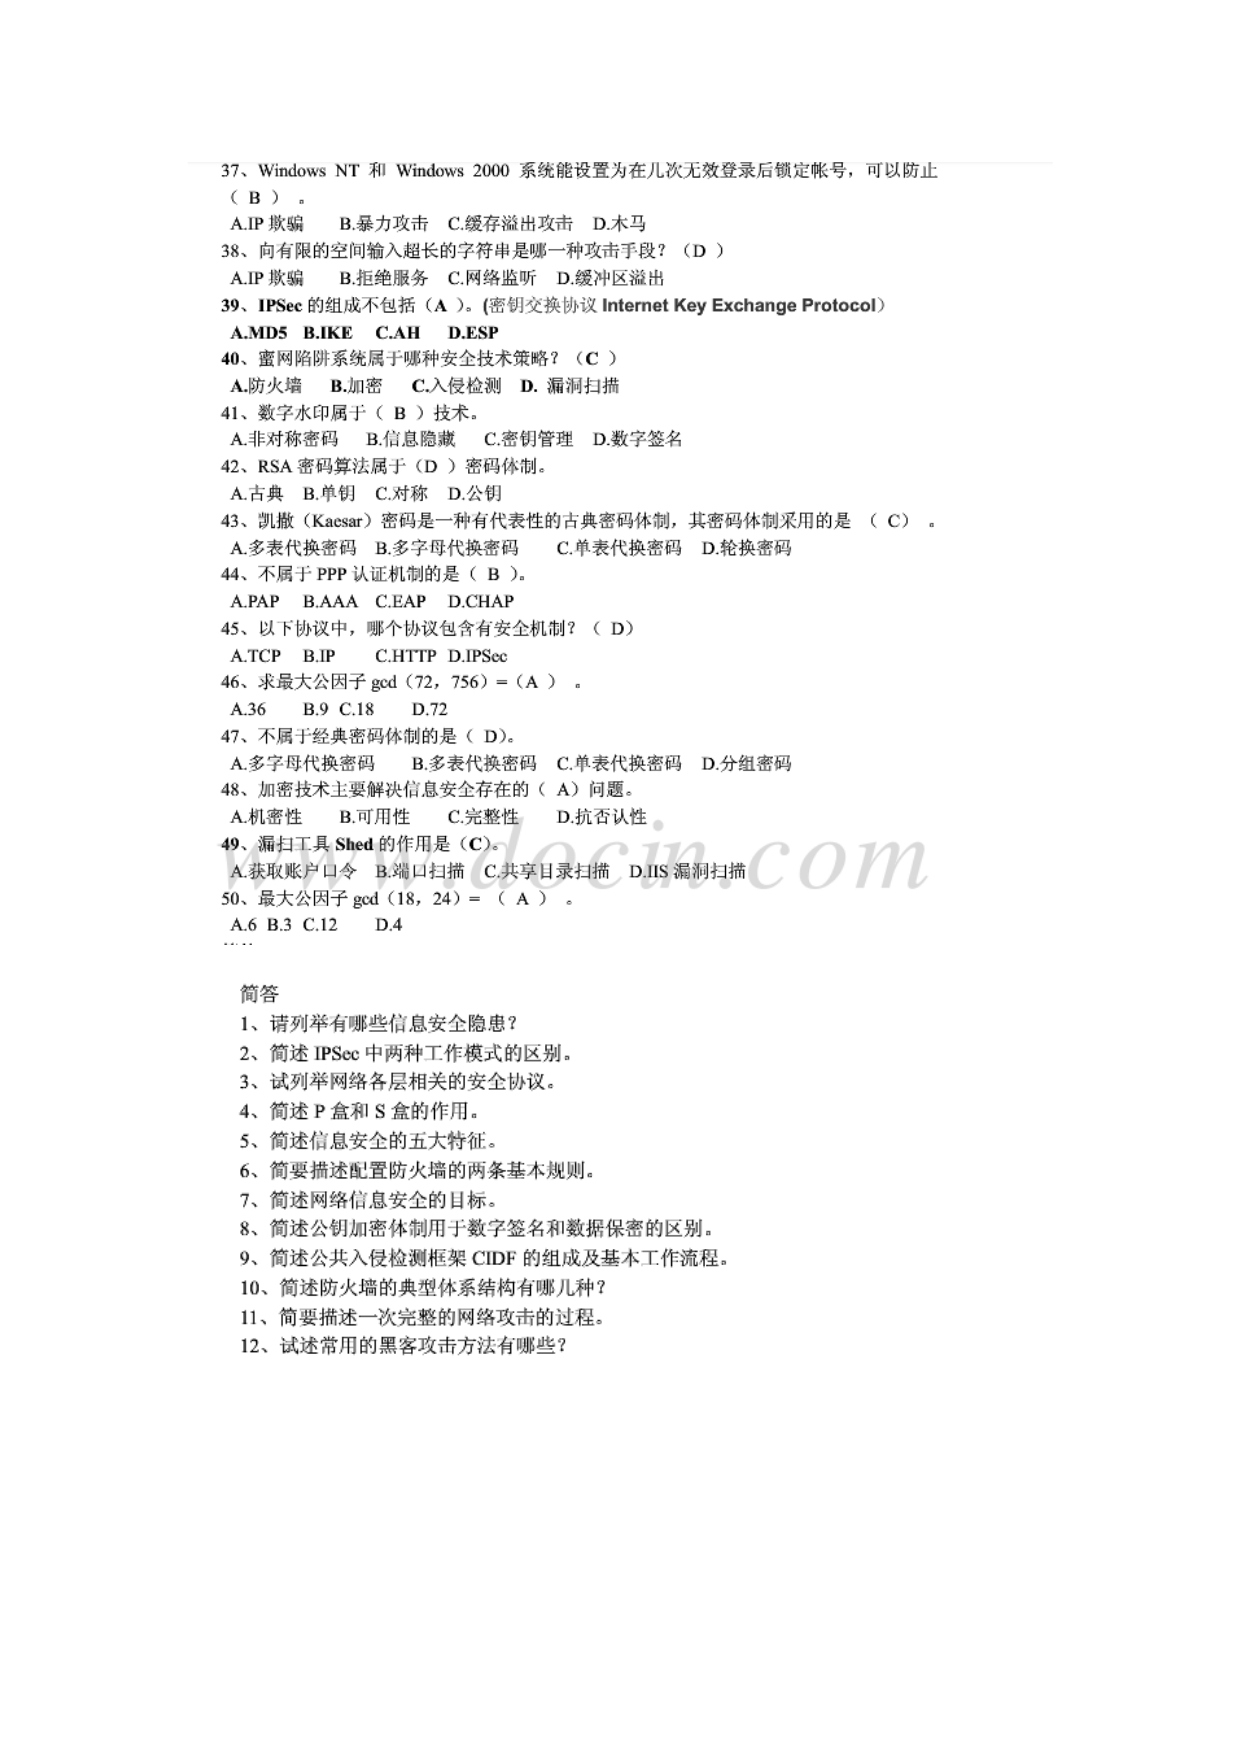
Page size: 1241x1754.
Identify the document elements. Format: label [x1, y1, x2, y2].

picture [187, 974, 808, 1378]
picture [187, 162, 1053, 945]
